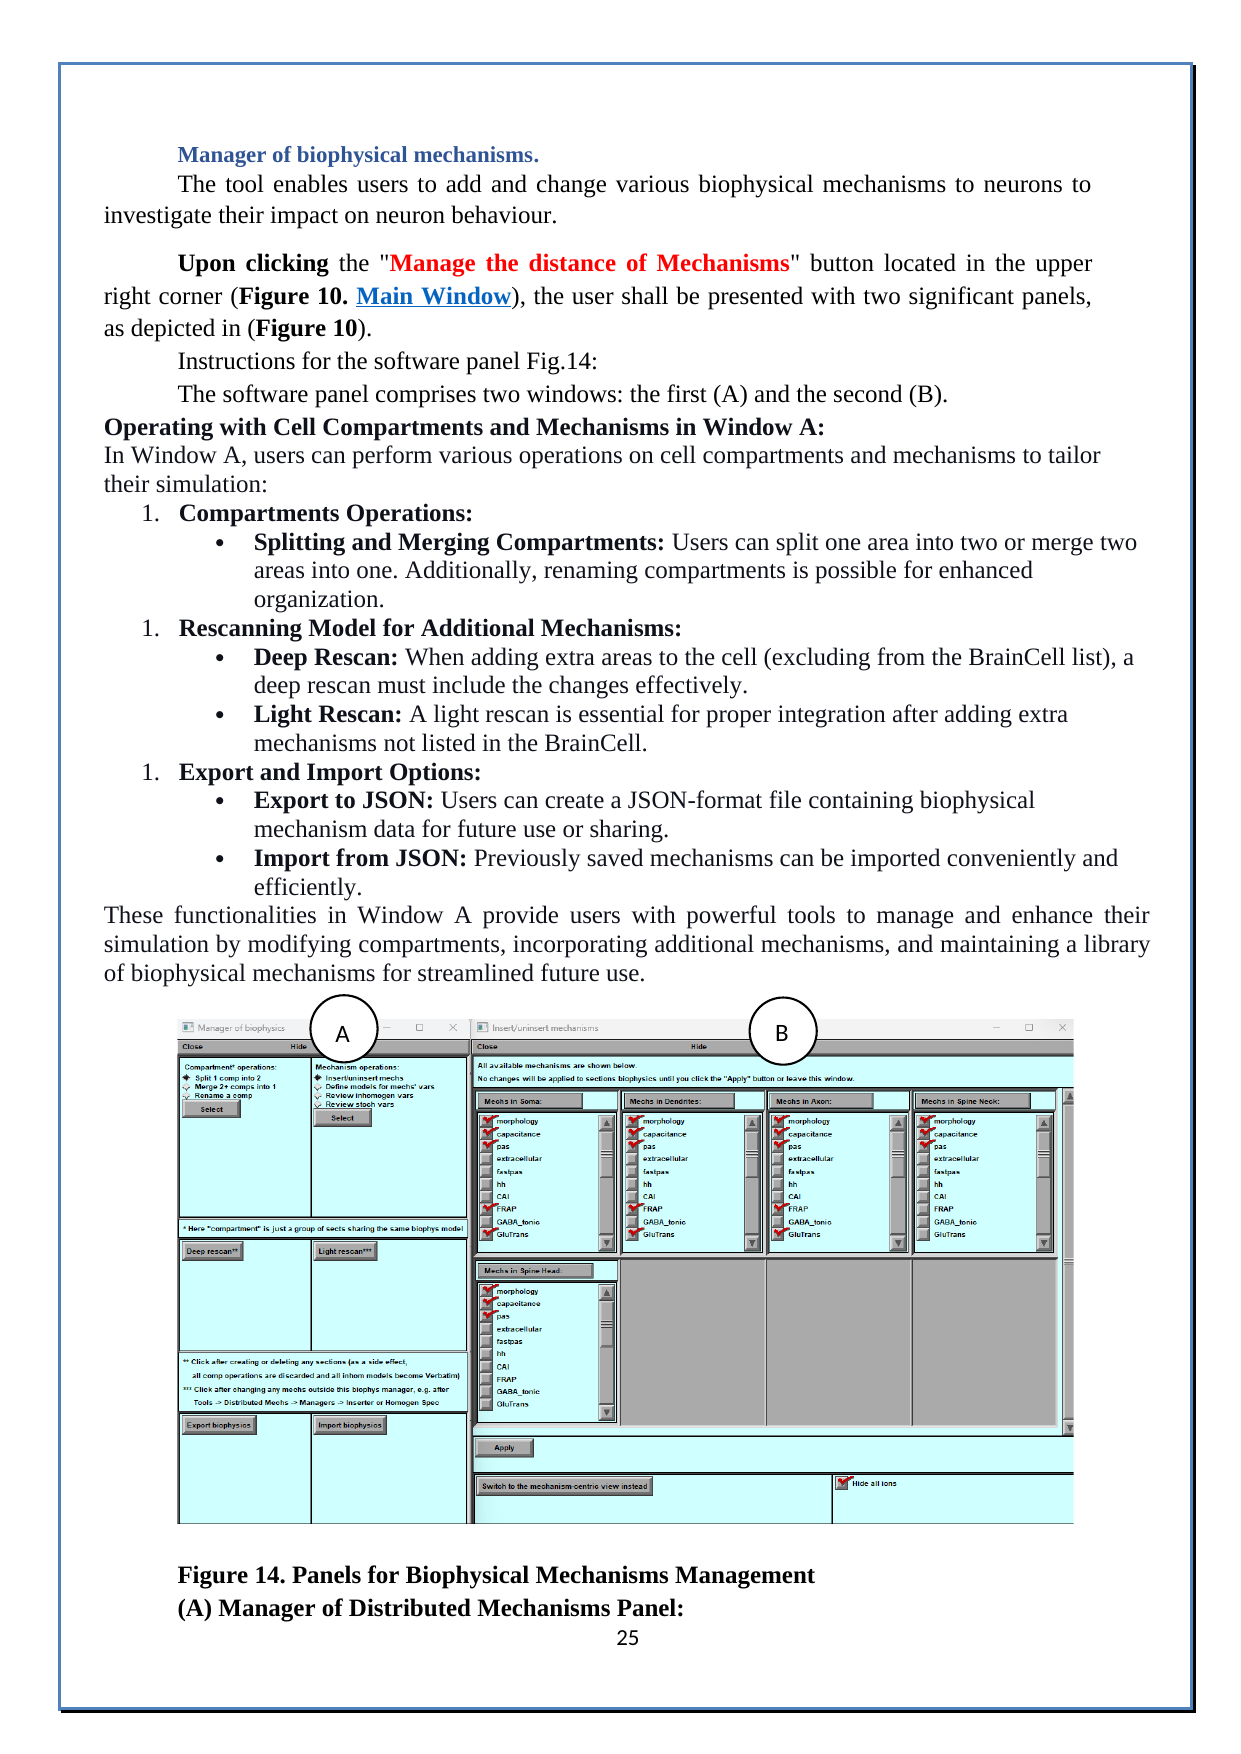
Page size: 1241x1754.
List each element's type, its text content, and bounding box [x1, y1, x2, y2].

text Operating with Cell Compartments and Mechanisms in Window A: [103, 412, 1152, 440]
list Import from JSON: Previously saved mechanisms can be imported conveniently and efficiently. [216, 843, 1152, 900]
subtitle Manager of biophysical mechanisms. [103, 141, 1093, 167]
text These functionalities in Window A provide users with powerful tools to manage and enhance their simulation by modifying compartments, incorporating additional mechanisms, and maintaining a library of biophysical mechanisms for streamlined future use. [103, 900, 1152, 987]
list Rescanning Model for Additional Mechanisms: [141, 613, 1152, 642]
list Compartments Operations: [141, 498, 1152, 527]
text In Window A, users can perform various operations on cell compartments and mechanisms to tailor their simulation: [103, 440, 1152, 498]
text Instructions for the software panel Fig.14: [103, 346, 1093, 375]
picture [177, 1019, 1074, 1524]
list Splitting and Merging Compartments: Users can split one area into two or merge two areas into one. Additionally, renaming compartments is possible for enhanced organization. [216, 527, 1152, 613]
text Upon clicking the "Manage the distance of Mechanisms" button located in the upper right corner (Figure 10. Main Window), the user shall be presented with two significant panels, as depicted in (Figure 10). [103, 248, 1093, 342]
list Deep Rescan: When adding extra areas to the cell (excluding from the BrainCell list), a deep rescan must include the changes effectively. [216, 642, 1152, 699]
text The software panel comprises two windows: the first (A) and the second (B). [103, 379, 1093, 408]
text The tool enables users to add and change various biophysical mechanisms to neurons to investigate their impact on neuron behaviour. [103, 169, 1093, 229]
list Export and Import Options: [141, 757, 1152, 785]
list Light Rescan: A light rescan is essential for proper integration after adding extra mechanisms not listed in the BrainCell. [216, 699, 1152, 757]
text Figure 14. Panels for Biophysical Mechanisms Management [103, 1560, 1093, 1589]
text (A) Manager of Distributed Mechanisms Panel: [103, 1593, 1093, 1622]
list Export to JSON: Users can create a JSON-format file containing biophysical mechanism data for future use or sharing. [216, 785, 1152, 843]
